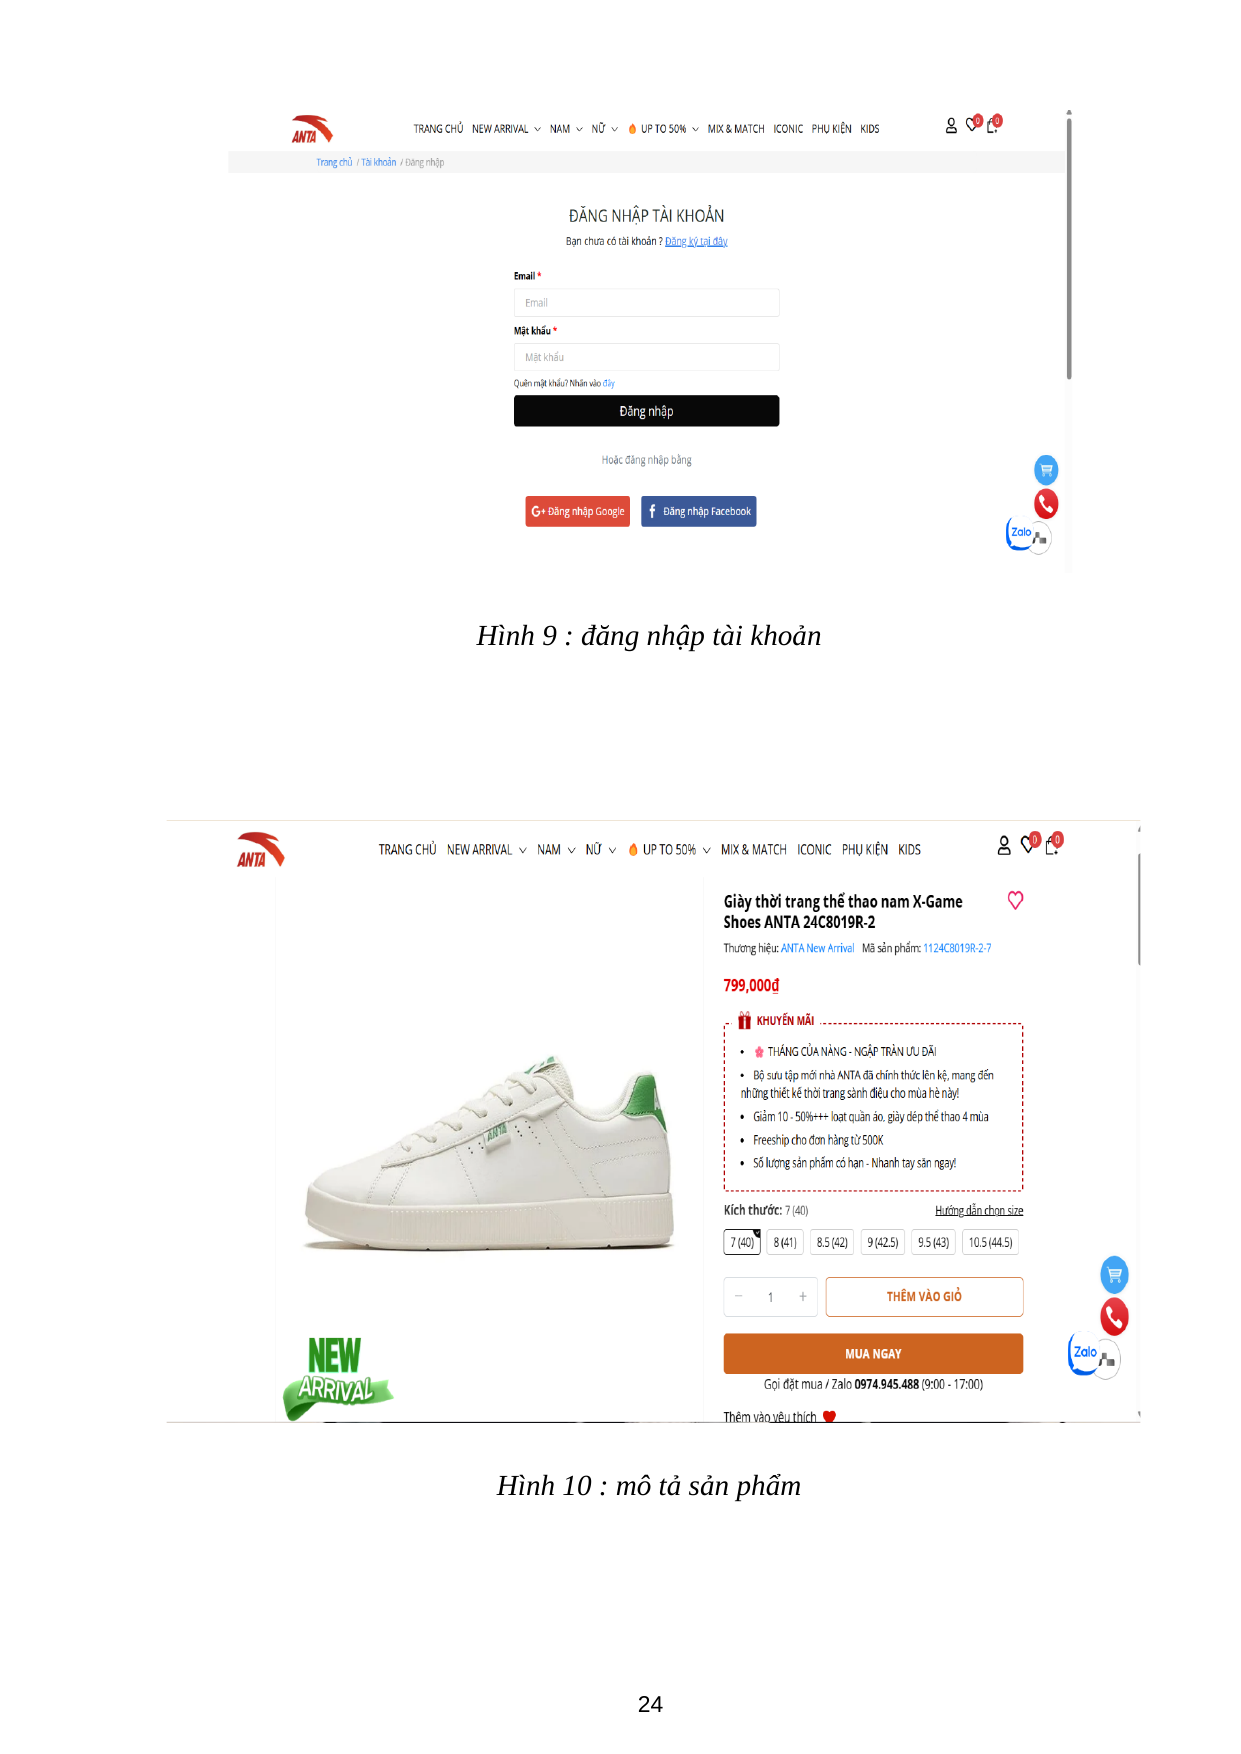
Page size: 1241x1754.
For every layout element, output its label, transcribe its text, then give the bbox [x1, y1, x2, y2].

picture [166, 820, 1141, 1423]
picture [228, 110, 1073, 573]
subtitle Hình 9 : đăng nhập tài khoản [167, 618, 1134, 652]
subtitle Hình 10 : mô tả sản phẩm [167, 1468, 1134, 1502]
